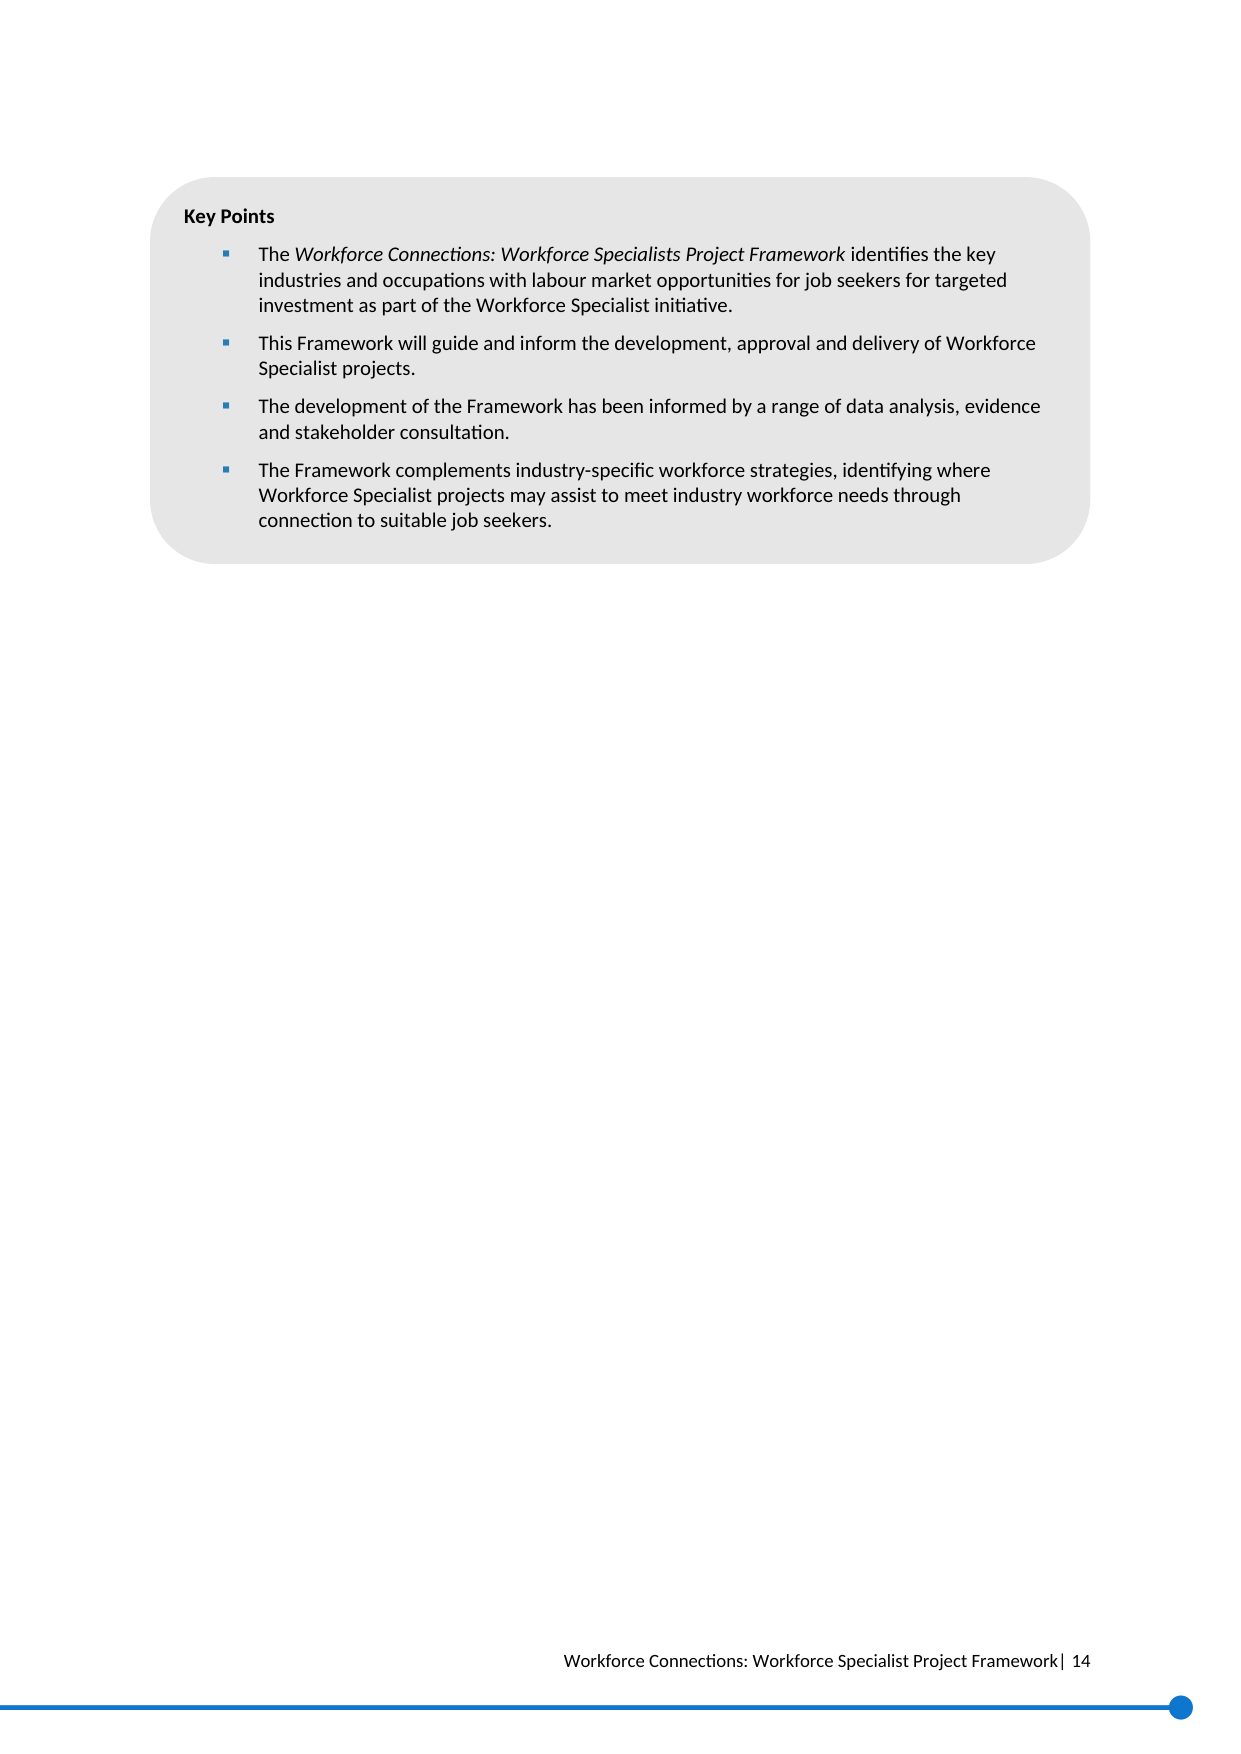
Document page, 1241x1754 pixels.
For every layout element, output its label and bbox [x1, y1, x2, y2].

picture [0, 1683, 1241, 1754]
